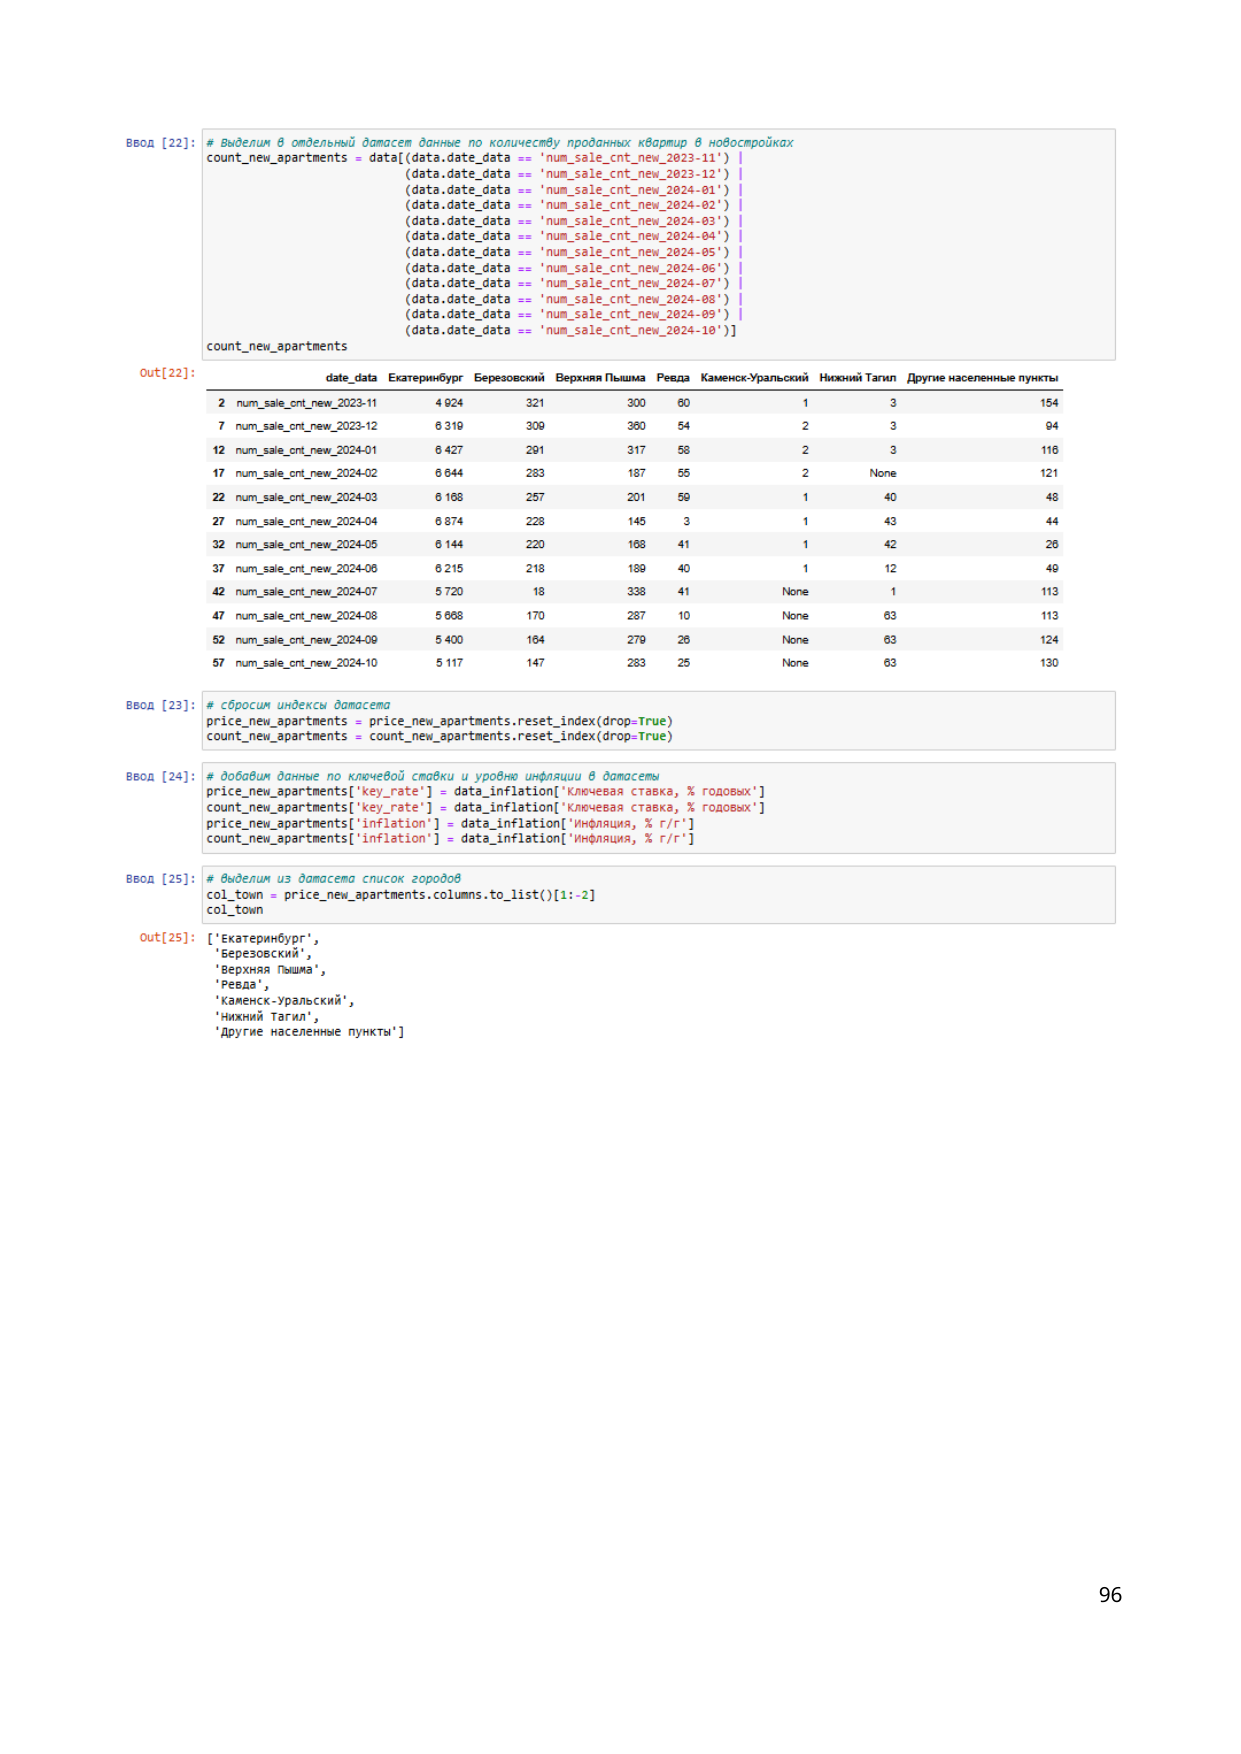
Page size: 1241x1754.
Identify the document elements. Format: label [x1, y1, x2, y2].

picture [118, 118, 1123, 1045]
